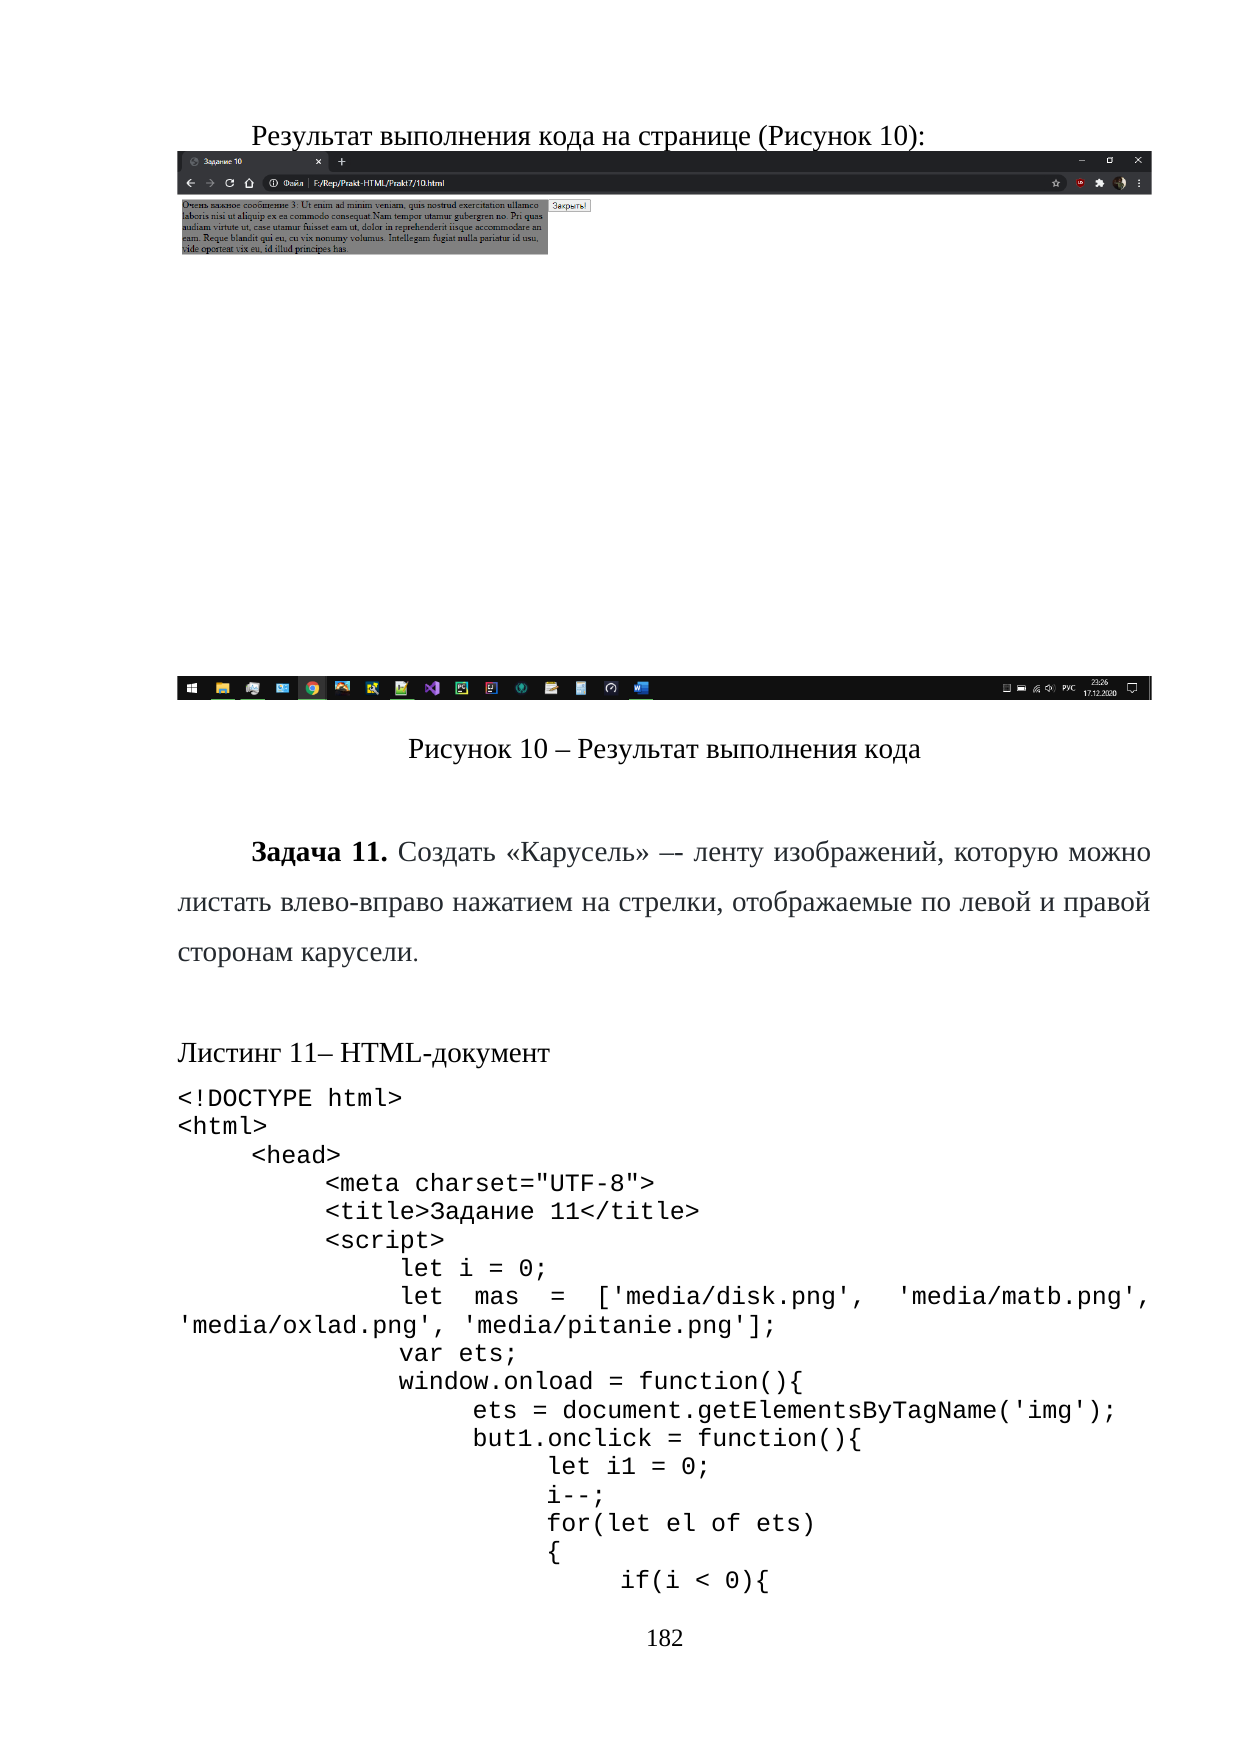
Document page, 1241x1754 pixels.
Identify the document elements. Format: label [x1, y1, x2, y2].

picture [177, 151, 1152, 700]
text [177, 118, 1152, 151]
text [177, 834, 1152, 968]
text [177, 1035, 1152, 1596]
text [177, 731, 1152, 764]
